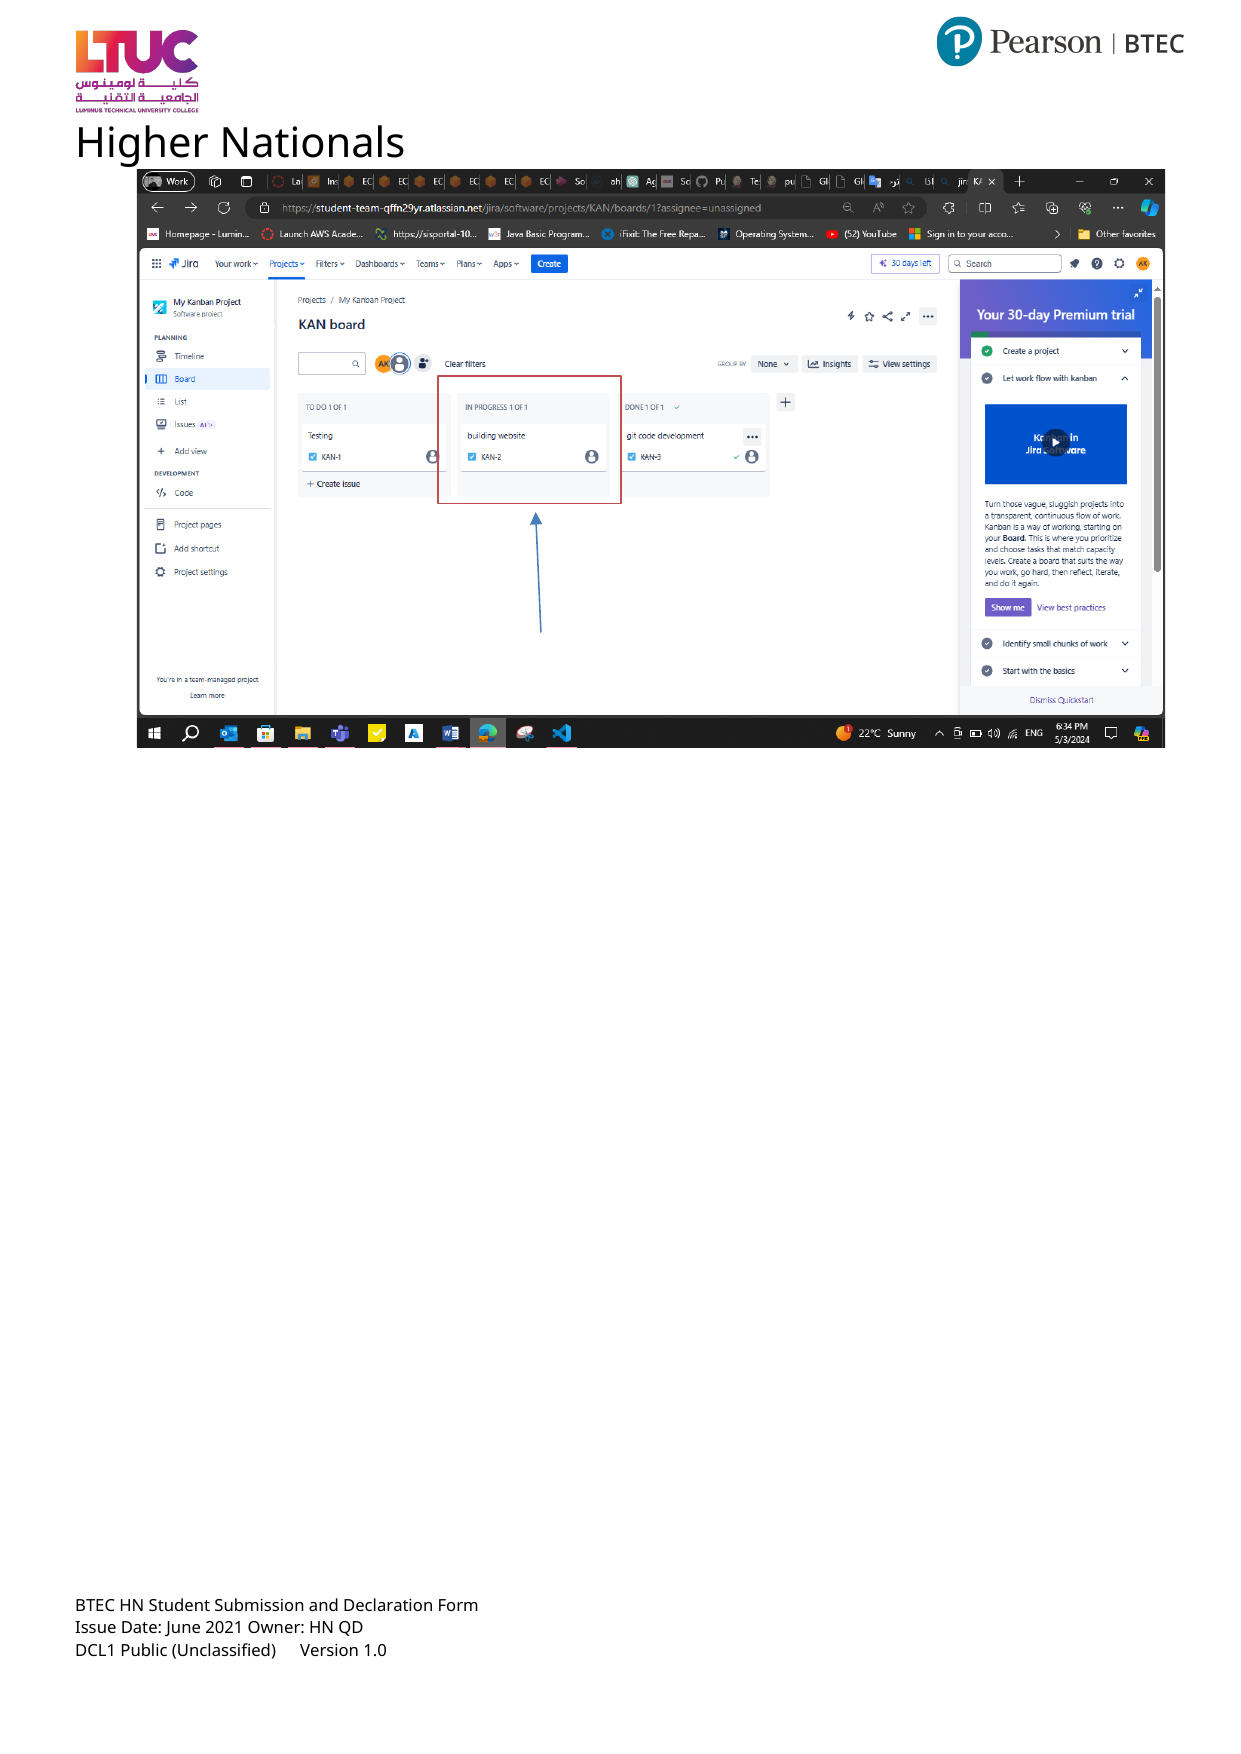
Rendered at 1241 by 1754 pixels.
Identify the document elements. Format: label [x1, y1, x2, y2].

picture [932, 9, 1186, 72]
picture [136, 169, 1166, 748]
picture [75, 30, 199, 113]
